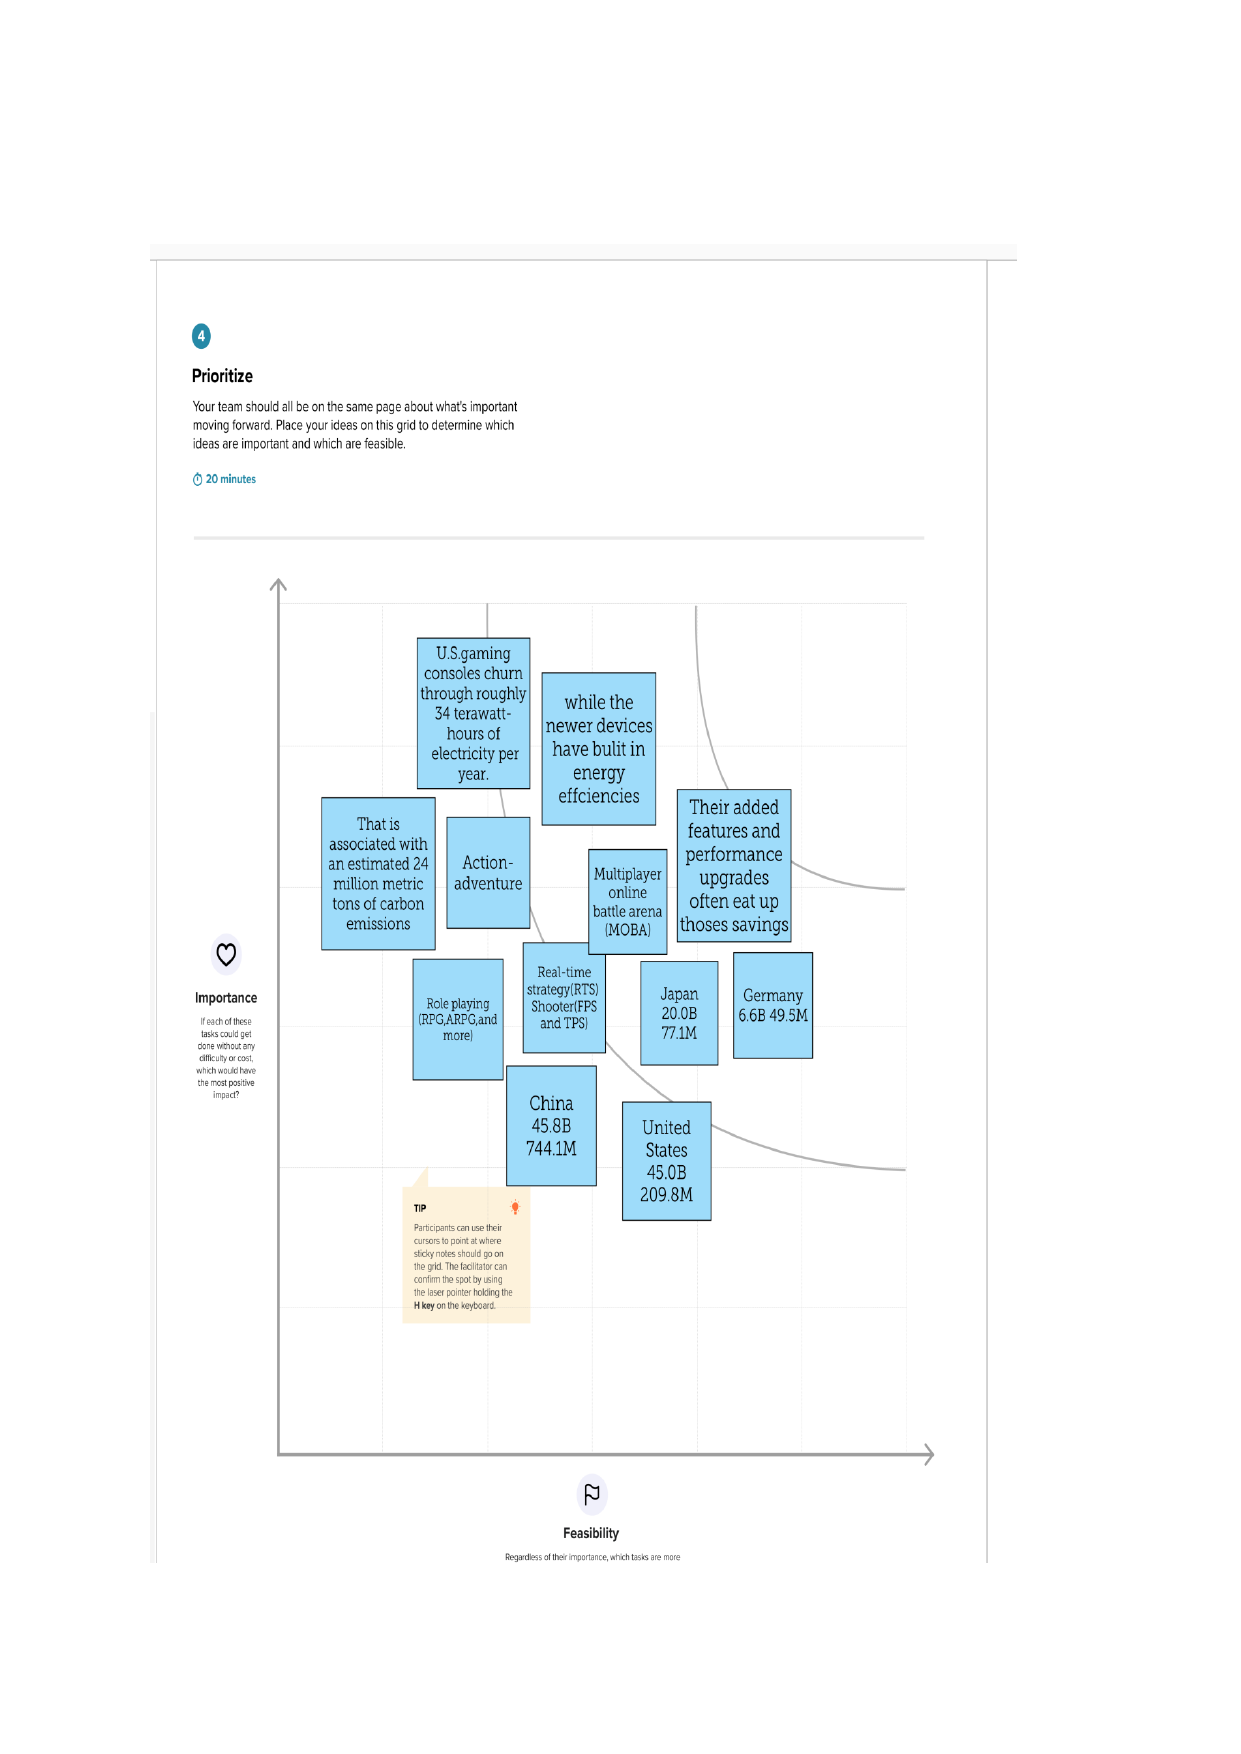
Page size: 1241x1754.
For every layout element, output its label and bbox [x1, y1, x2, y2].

picture [150, 244, 1017, 1563]
